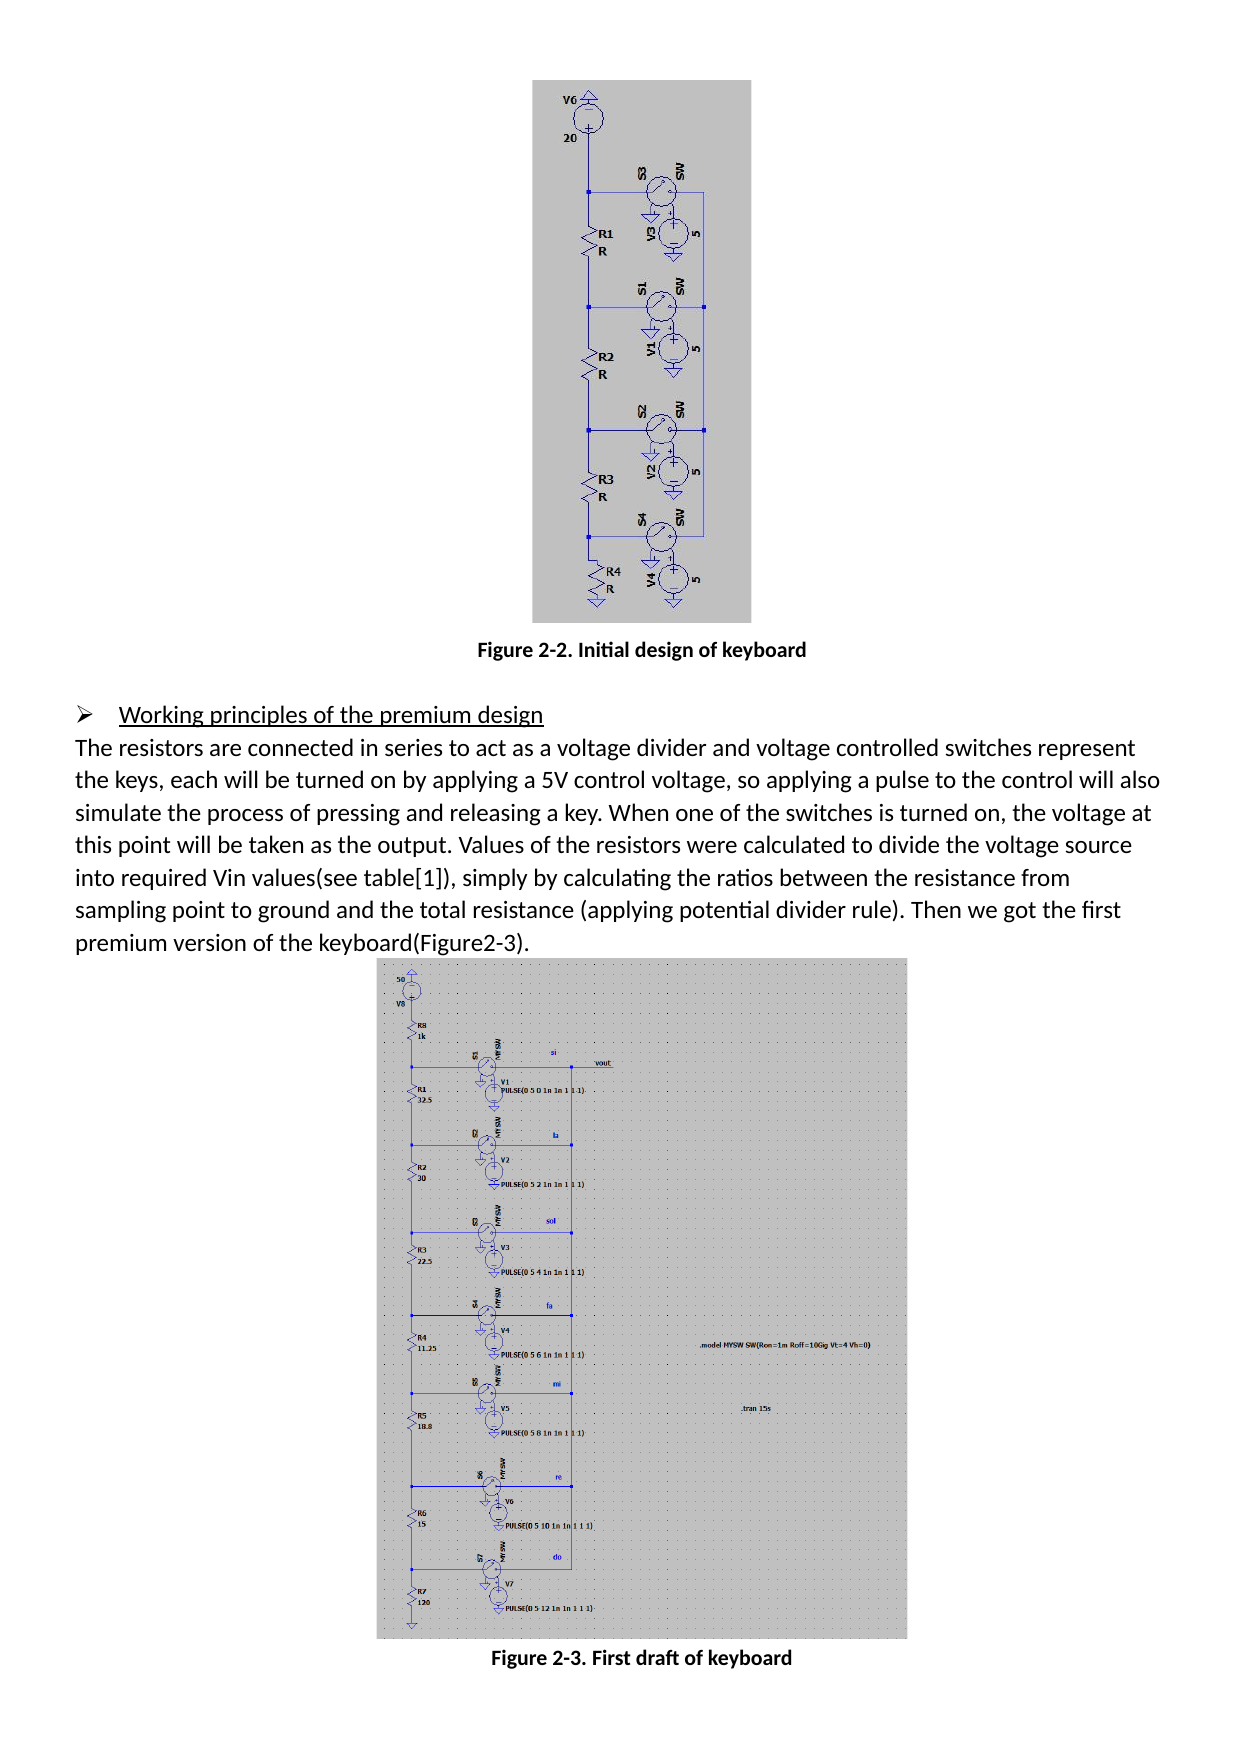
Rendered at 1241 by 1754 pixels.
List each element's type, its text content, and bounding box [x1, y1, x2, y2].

picture [376, 958, 908, 1639]
picture [532, 80, 752, 623]
text Figure 2-2. Initial design of keyboard [75, 633, 1165, 666]
text Figure 2-3. First draft of keyboard [75, 1641, 1165, 1673]
list Working principles of the premium design [75, 698, 1165, 731]
text The resistors are connected in series to act as a voltage divider and voltage controlled switches represent the keys, each will be turned on by applying a 5V control voltage, so applying a pulse to the control will also simulate the process of pressing and releasing a key. When one of the switches is turned on, the voltage at this point will be taken as the output. Values of the resistors were calculated to divide the voltage source into required Vin values(see table[1]), simply by calculating the ratios between the resistance from sampling point to ground and the total resistance (applying potential divider rule). Then we got the first premium version of the keyboard(Figure2-3). [75, 731, 1165, 958]
